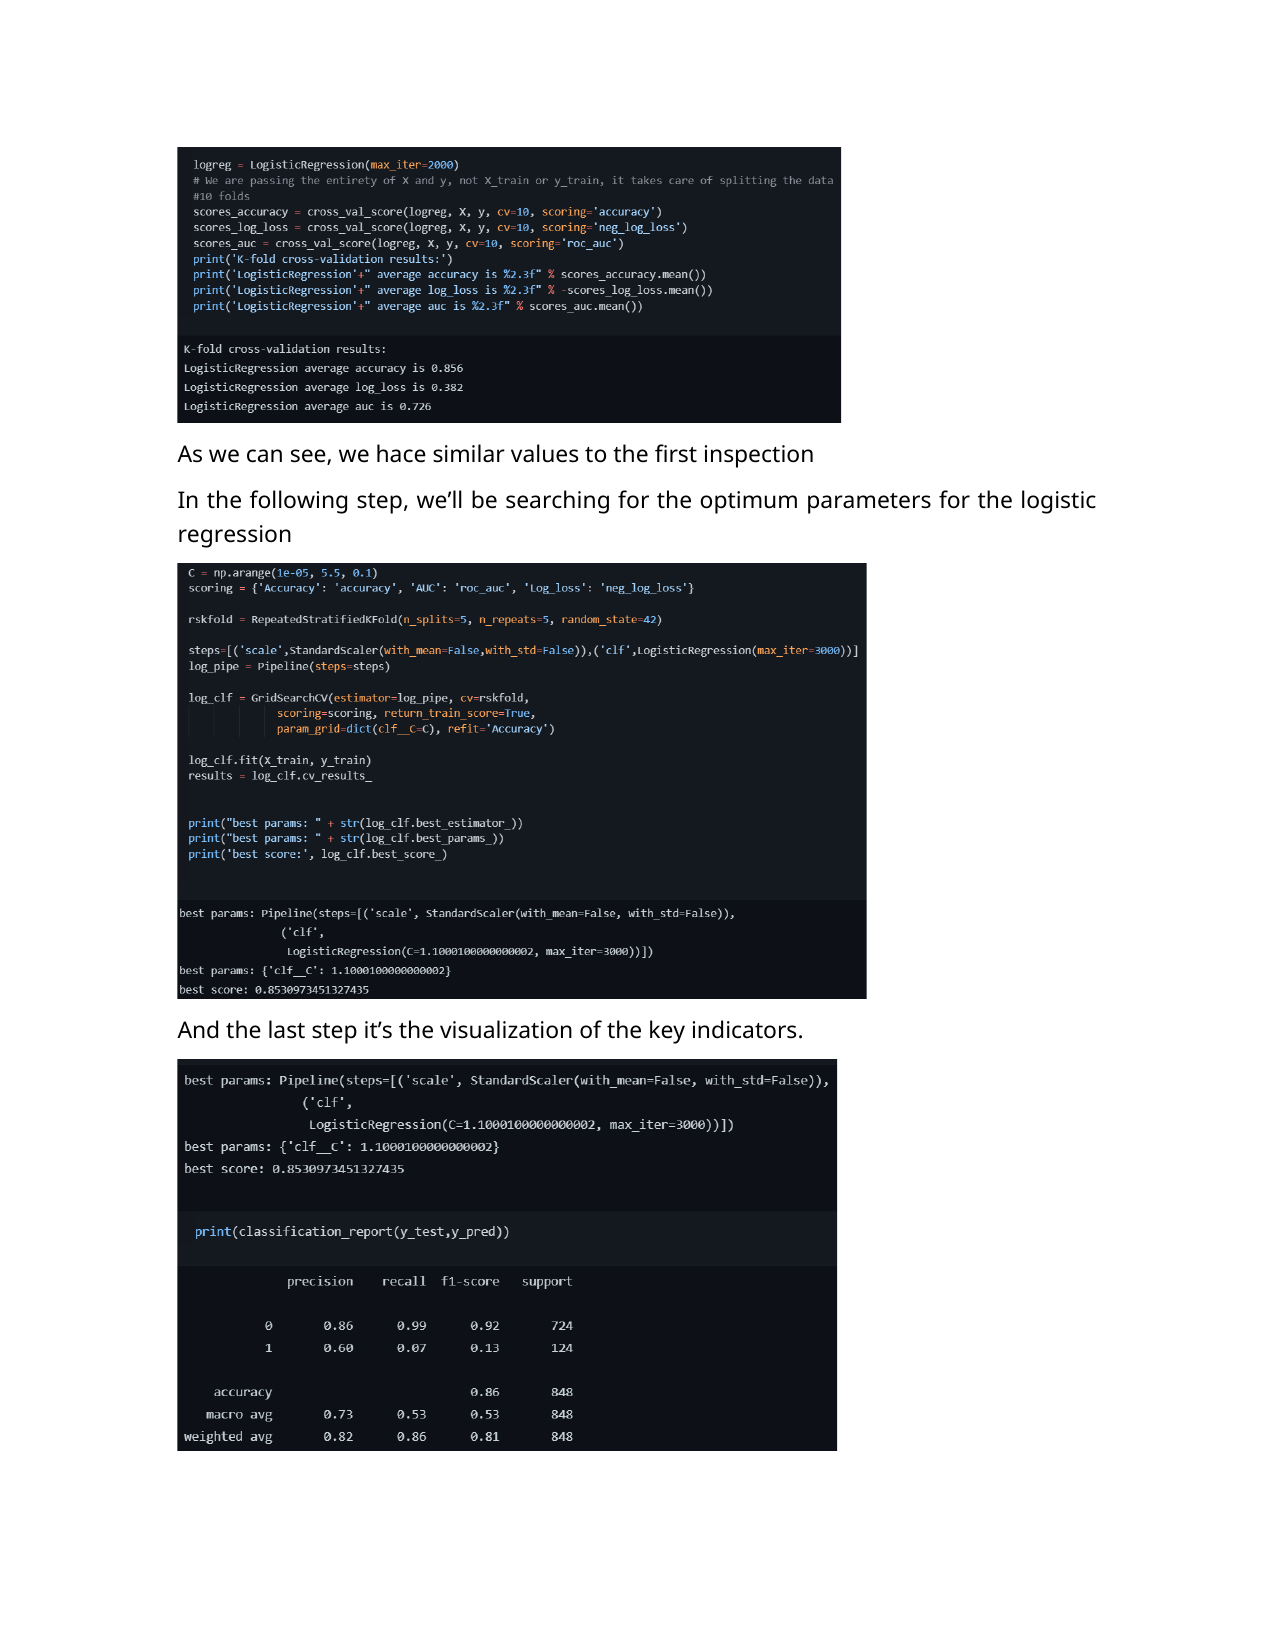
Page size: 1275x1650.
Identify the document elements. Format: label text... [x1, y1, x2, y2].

text In the following step, we’ll be searching for the optimum parameters for the logistic regression [177, 484, 1098, 549]
picture [177, 147, 842, 423]
picture [177, 563, 867, 999]
text And the last step it’s the visualization of the key indicators. [177, 1013, 1098, 1045]
text As we can see, we hace similar values to the first inspection [177, 438, 1098, 469]
picture [177, 1059, 838, 1451]
